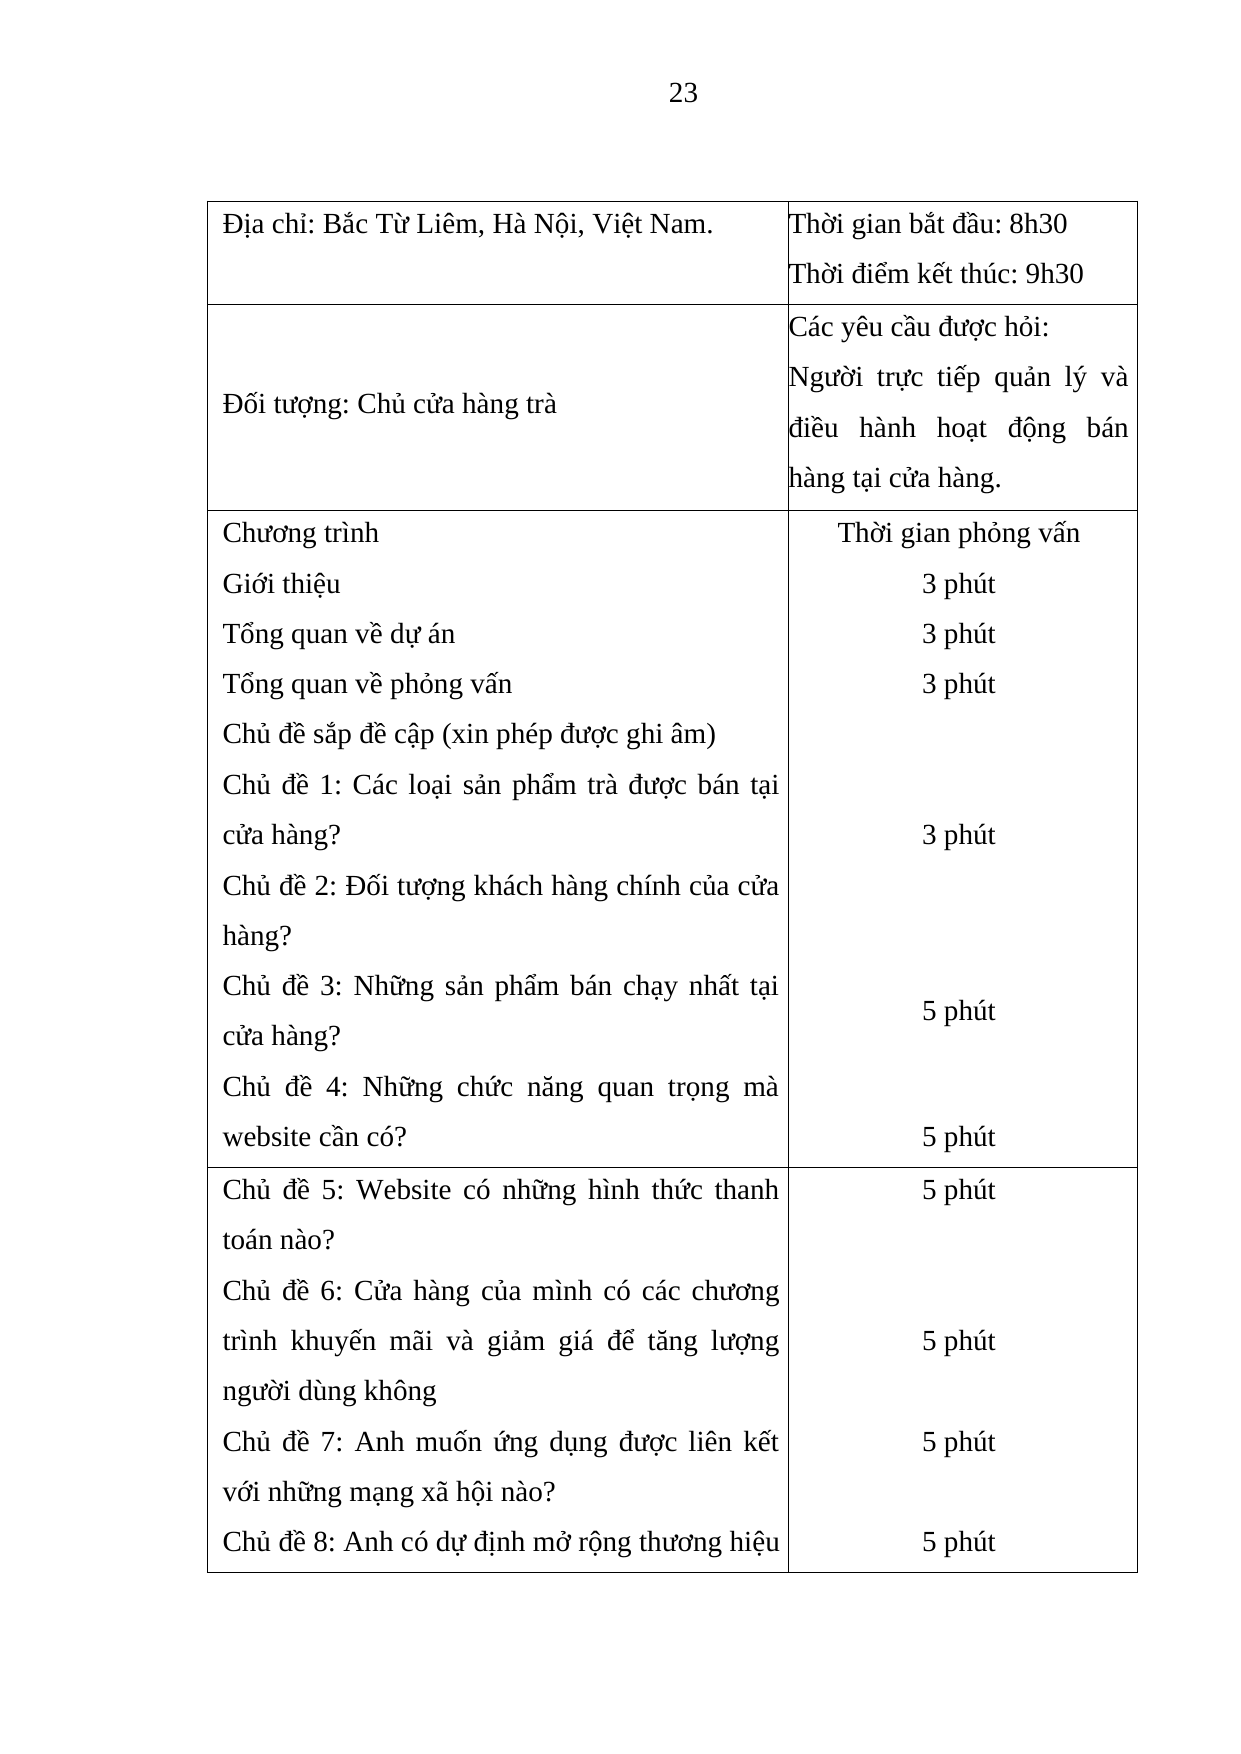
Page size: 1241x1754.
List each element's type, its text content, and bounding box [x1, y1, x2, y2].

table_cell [789, 202, 1137, 304]
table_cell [208, 1168, 788, 1572]
table_cell Các yêu cầu được hỏi: Người trực tiếp quản lý và điều hành hoạt động bán hàng tại cửa hàng. [789, 305, 1137, 510]
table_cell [789, 1168, 1137, 1572]
table_cell Thời gian phỏng vấn 3 phút 3 phút 3 phút 3 phút 5 phút 5 phút [789, 511, 1137, 1167]
table_cell Đối tượng: Chủ cửa hàng trà [208, 305, 788, 510]
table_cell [208, 202, 788, 304]
table_cell Chương trình Giới thiệu Tổng quan về dự án Tổng quan về phỏng vấn Chủ đề sắp đề cập (xin phép được ghi âm) Chủ đề 1: Các loại sản phẩm trà được bán tại cửa hàng? Chủ đề 2: Đối tượng khách hàng chính của cửa hàng? Chủ đề 3: Những sản phẩm bán chạy nhất tại cửa hàng? Chủ đề 4: Những chức năng quan trọng mà website cần có? [208, 511, 788, 1167]
